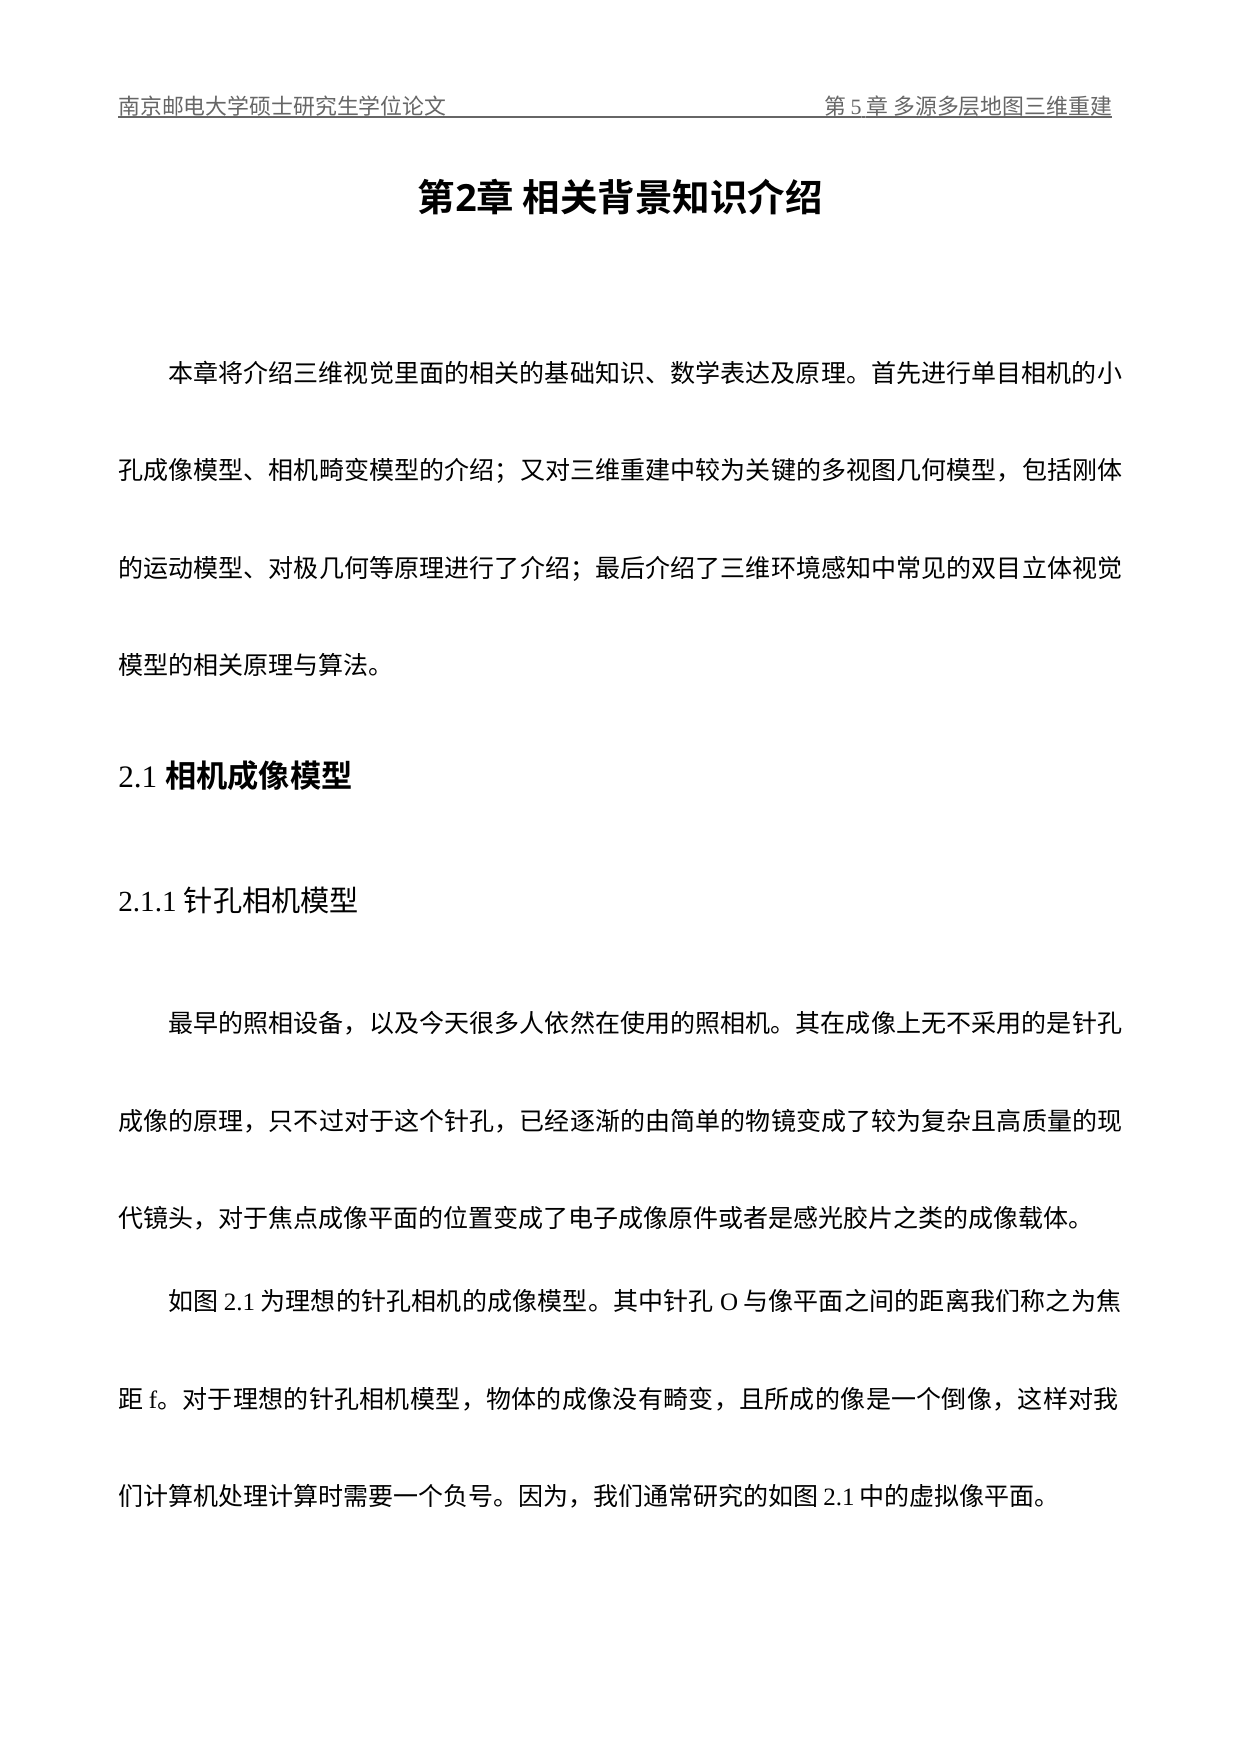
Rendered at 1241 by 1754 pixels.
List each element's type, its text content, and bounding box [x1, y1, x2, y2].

text 如图2.1为理想的针孔相机的成像模型。其中针孔O与像平面之间的距离我们称之为焦距f。对于理想的针孔相机模型，物体的成像没有畸变，且所成的像是一个倒像，这样对我们计算机处理计算时需要一个负号。因为，我们通常研究的如图2.1中的虚拟像平面。 [118, 1267, 1122, 1527]
text 针孔相机模型 [118, 866, 1122, 931]
text 本章将介绍三维视觉里面的相关的基础知识、数学表达及原理。首先进行单目相机的小孔成像模型、相机畸变模型的介绍；又对三维重建中较为关键的多视图几何模型，包括刚体的运动模型、对极几何等原理进行了介绍；最后介绍了三维环境感知中常见的双目立体视觉模型的相关原理与算法。 [118, 339, 1122, 696]
subtitle 相关背景知识介绍 [118, 163, 1122, 228]
text 最早的照相设备，以及今天很多人依然在使用的照相机。其在成像上无不采用的是针孔成像的原理，只不过对于这个针孔，已经逐渐的由简单的物镜变成了较为复杂且高质量的现代镜头，对于焦点成像平面的位置变成了电子成像原件或者是感光胶片之类的成像载体。 [118, 989, 1122, 1249]
text 相机成像模型 [118, 741, 1122, 806]
